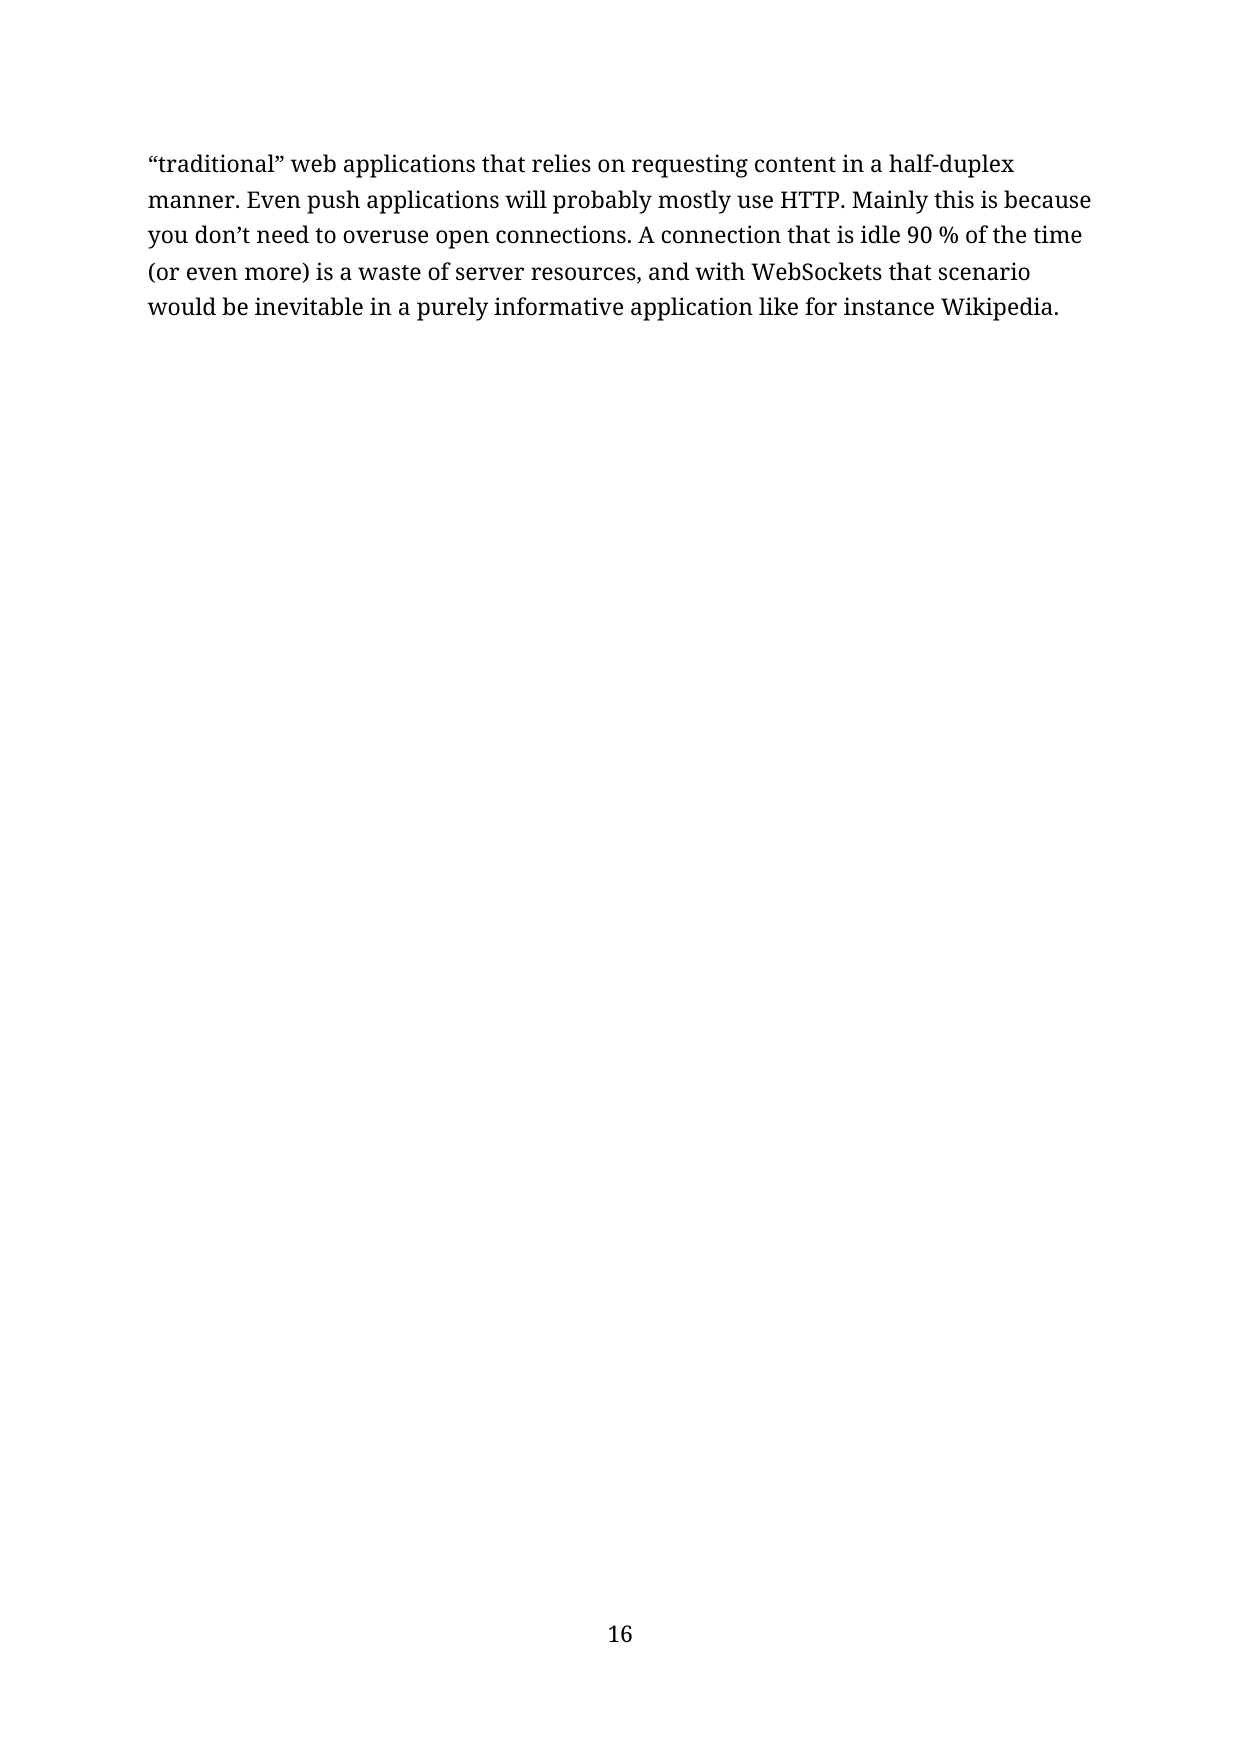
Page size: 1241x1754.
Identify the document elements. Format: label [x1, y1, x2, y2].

text [148, 148, 1093, 323]
